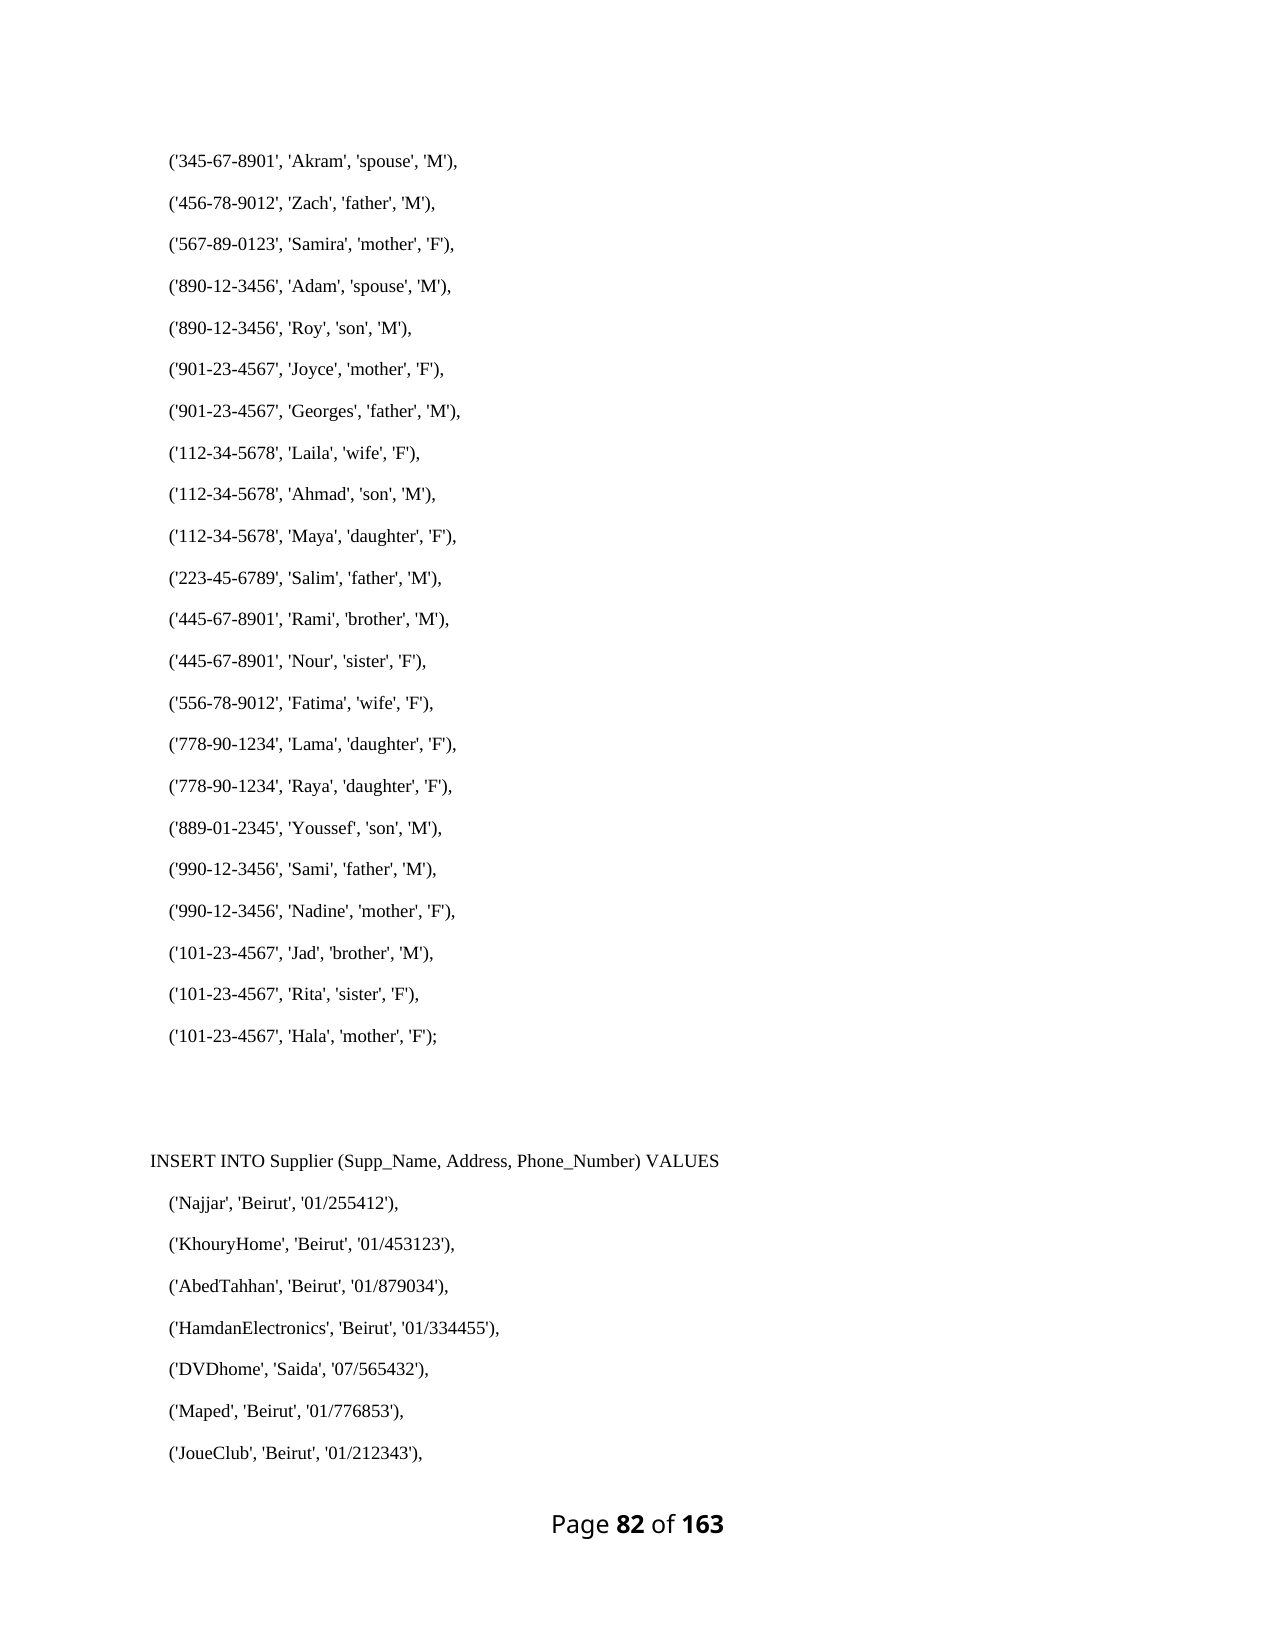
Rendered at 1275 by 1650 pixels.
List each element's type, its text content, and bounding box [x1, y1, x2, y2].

text ('445-67-8901', 'Nour', 'sister', 'F'), [150, 650, 1125, 672]
text ('778-90-1234', 'Raya', 'daughter', 'F'), [150, 775, 1125, 797]
text ('Najjar', 'Beirut', '01/255412'), [150, 1192, 1125, 1213]
text ('901-23-4567', 'Joyce', 'mother', 'F'), [150, 358, 1125, 380]
text ('901-23-4567', 'Georges', 'father', 'M'), [150, 400, 1125, 422]
text ('556-78-9012', 'Fatima', 'wife', 'F'), [150, 692, 1125, 713]
text ('778-90-1234', 'Lama', 'daughter', 'F'), [150, 733, 1125, 755]
text ('101-23-4567', 'Jad', 'brother', 'M'), [150, 942, 1125, 963]
text ('890-12-3456', 'Adam', 'spouse', 'M'), [150, 275, 1125, 297]
text ('889-01-2345', 'Youssef', 'son', 'M'), [150, 817, 1125, 838]
text ('HamdanElectronics', 'Beirut', '01/334455'), [150, 1317, 1125, 1338]
text ('101-23-4567', 'Rita', 'sister', 'F'), [150, 983, 1125, 1005]
text ('112-34-5678', 'Maya', 'daughter', 'F'), [150, 525, 1125, 547]
text ('890-12-3456', 'Roy', 'son', 'M'), [150, 317, 1125, 338]
text ('990-12-3456', 'Nadine', 'mother', 'F'), [150, 900, 1125, 922]
text ('223-45-6789', 'Salim', 'father', 'M'), [150, 567, 1125, 588]
text ('JoueClub', 'Beirut', '01/212343'), [150, 1442, 1125, 1463]
text ('567-89-0123', 'Samira', 'mother', 'F'), [150, 233, 1125, 255]
text ('101-23-4567', 'Hala', 'mother', 'F'); [150, 1025, 1125, 1047]
text ('445-67-8901', 'Rami', 'brother', 'M'), [150, 608, 1125, 630]
text ('990-12-3456', 'Sami', 'father', 'M'), [150, 858, 1125, 880]
text ('DVDhome', 'Saida', '07/565432'), [150, 1358, 1125, 1380]
text ('Maped', 'Beirut', '01/776853'), [150, 1400, 1125, 1422]
text ('KhouryHome', 'Beirut', '01/453123'), [150, 1233, 1125, 1255]
text INSERT INTO Supplier (Supp_Name, Address, Phone_Number) VALUES [150, 1150, 1125, 1172]
text ('AbedTahhan', 'Beirut', '01/879034'), [150, 1275, 1125, 1297]
text ('456-78-9012', 'Zach', 'father', 'M'), [150, 192, 1125, 213]
text ('112-34-5678', 'Ahmad', 'son', 'M'), [150, 483, 1125, 505]
text ('345-67-8901', 'Akram', 'spouse', 'M'), [150, 150, 1125, 172]
text ('112-34-5678', 'Laila', 'wife', 'F'), [150, 442, 1125, 463]
